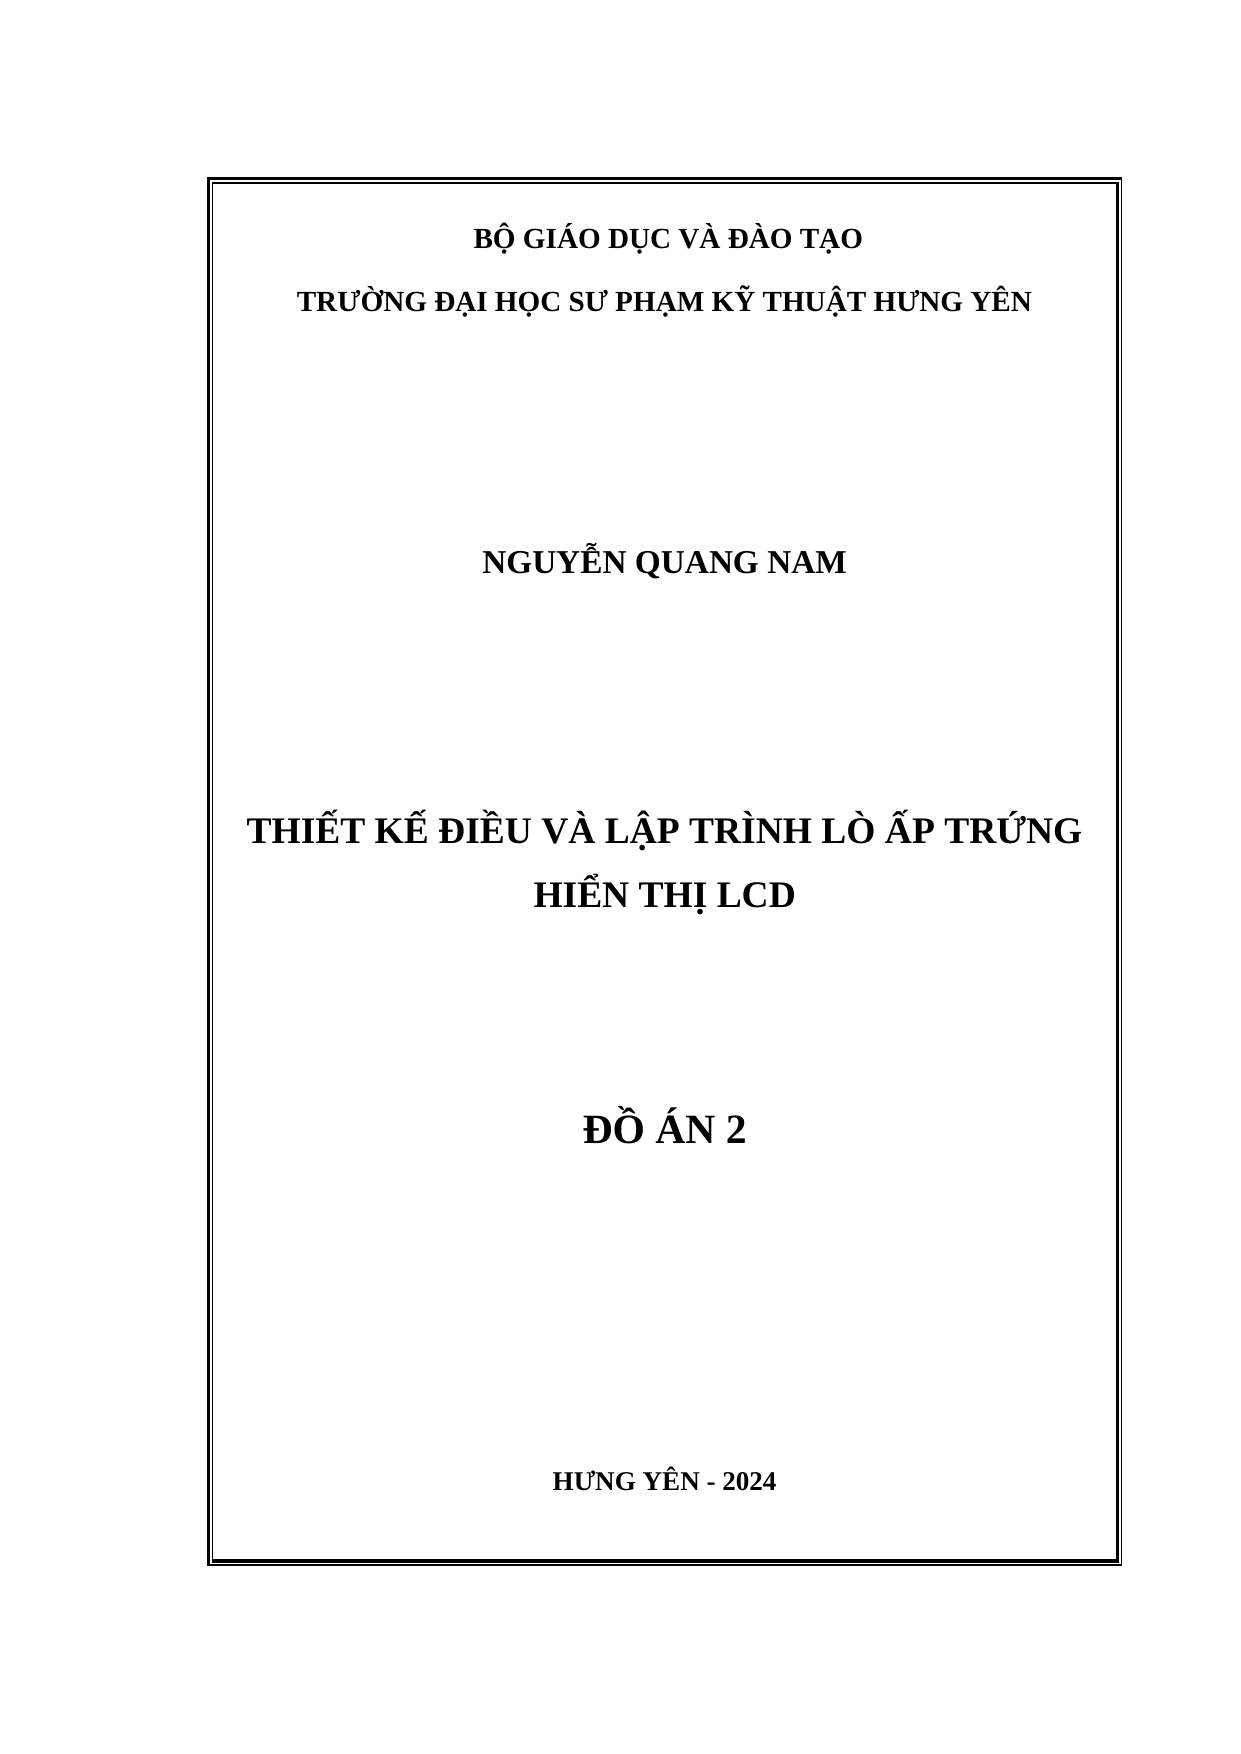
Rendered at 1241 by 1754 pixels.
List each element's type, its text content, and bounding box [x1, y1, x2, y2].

table_header BỘ GIÁO DỤC VÀ ĐÀO TẠO TRƯỜNG ĐẠI HỌC SƯ PHẠM KỸ THUẬT HƯNG YÊN NGUYỄN QUANG NAM THIẾT KẾ ĐIỀU VÀ LẬP TRÌNH LÒ ẤP TRỨNG HIỂN THỊ LCD ĐỒ ÁN 2 HƯNG YÊN - 2024 [213, 184, 1116, 1559]
